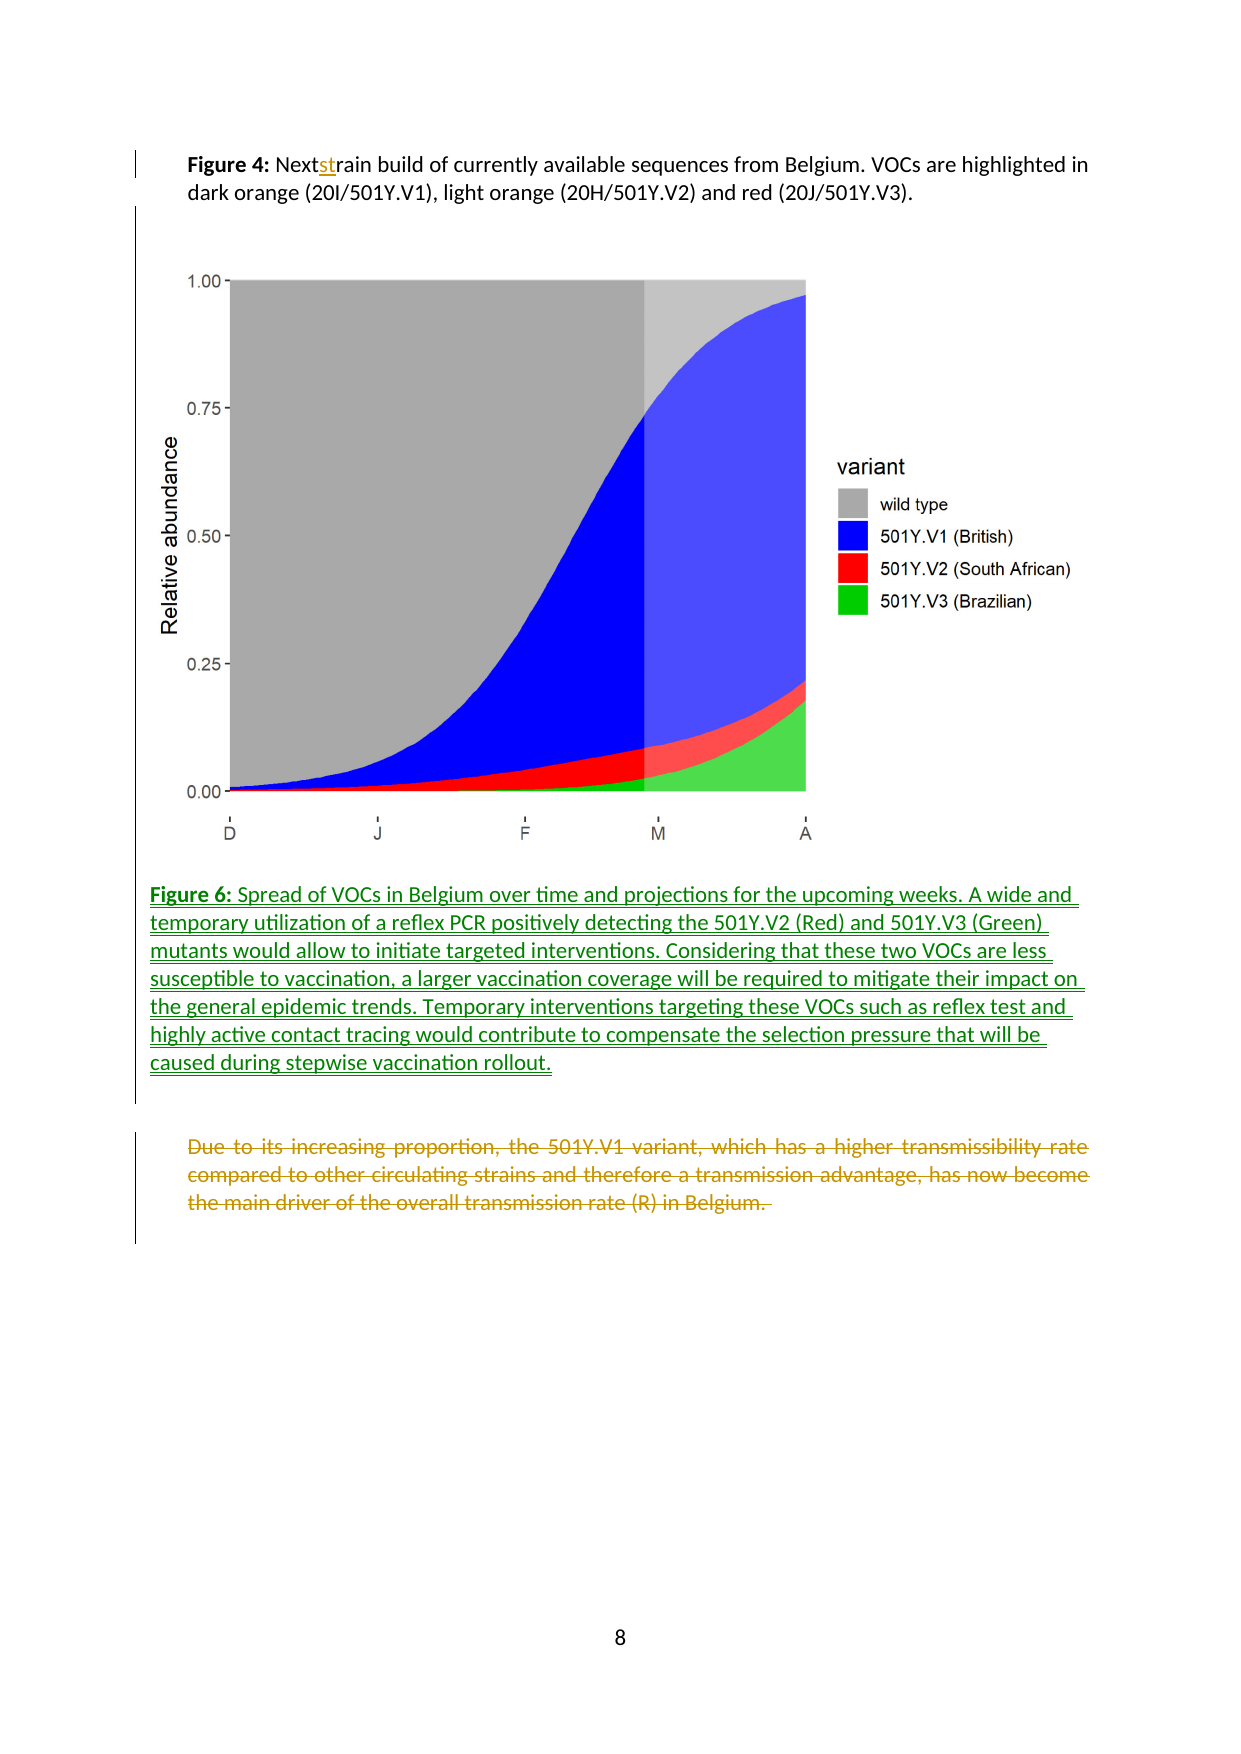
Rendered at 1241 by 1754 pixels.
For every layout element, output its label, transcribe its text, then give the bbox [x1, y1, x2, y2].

picture [150, 262, 1083, 853]
text Figure 4: Nextrain build of currently available sequences from Belgium. VOCs are highlighted in dark orange (20I/501Y.V1), light orange (20H/501Y.V2) and red (20J/501Y.V3). [187, 150, 1090, 206]
